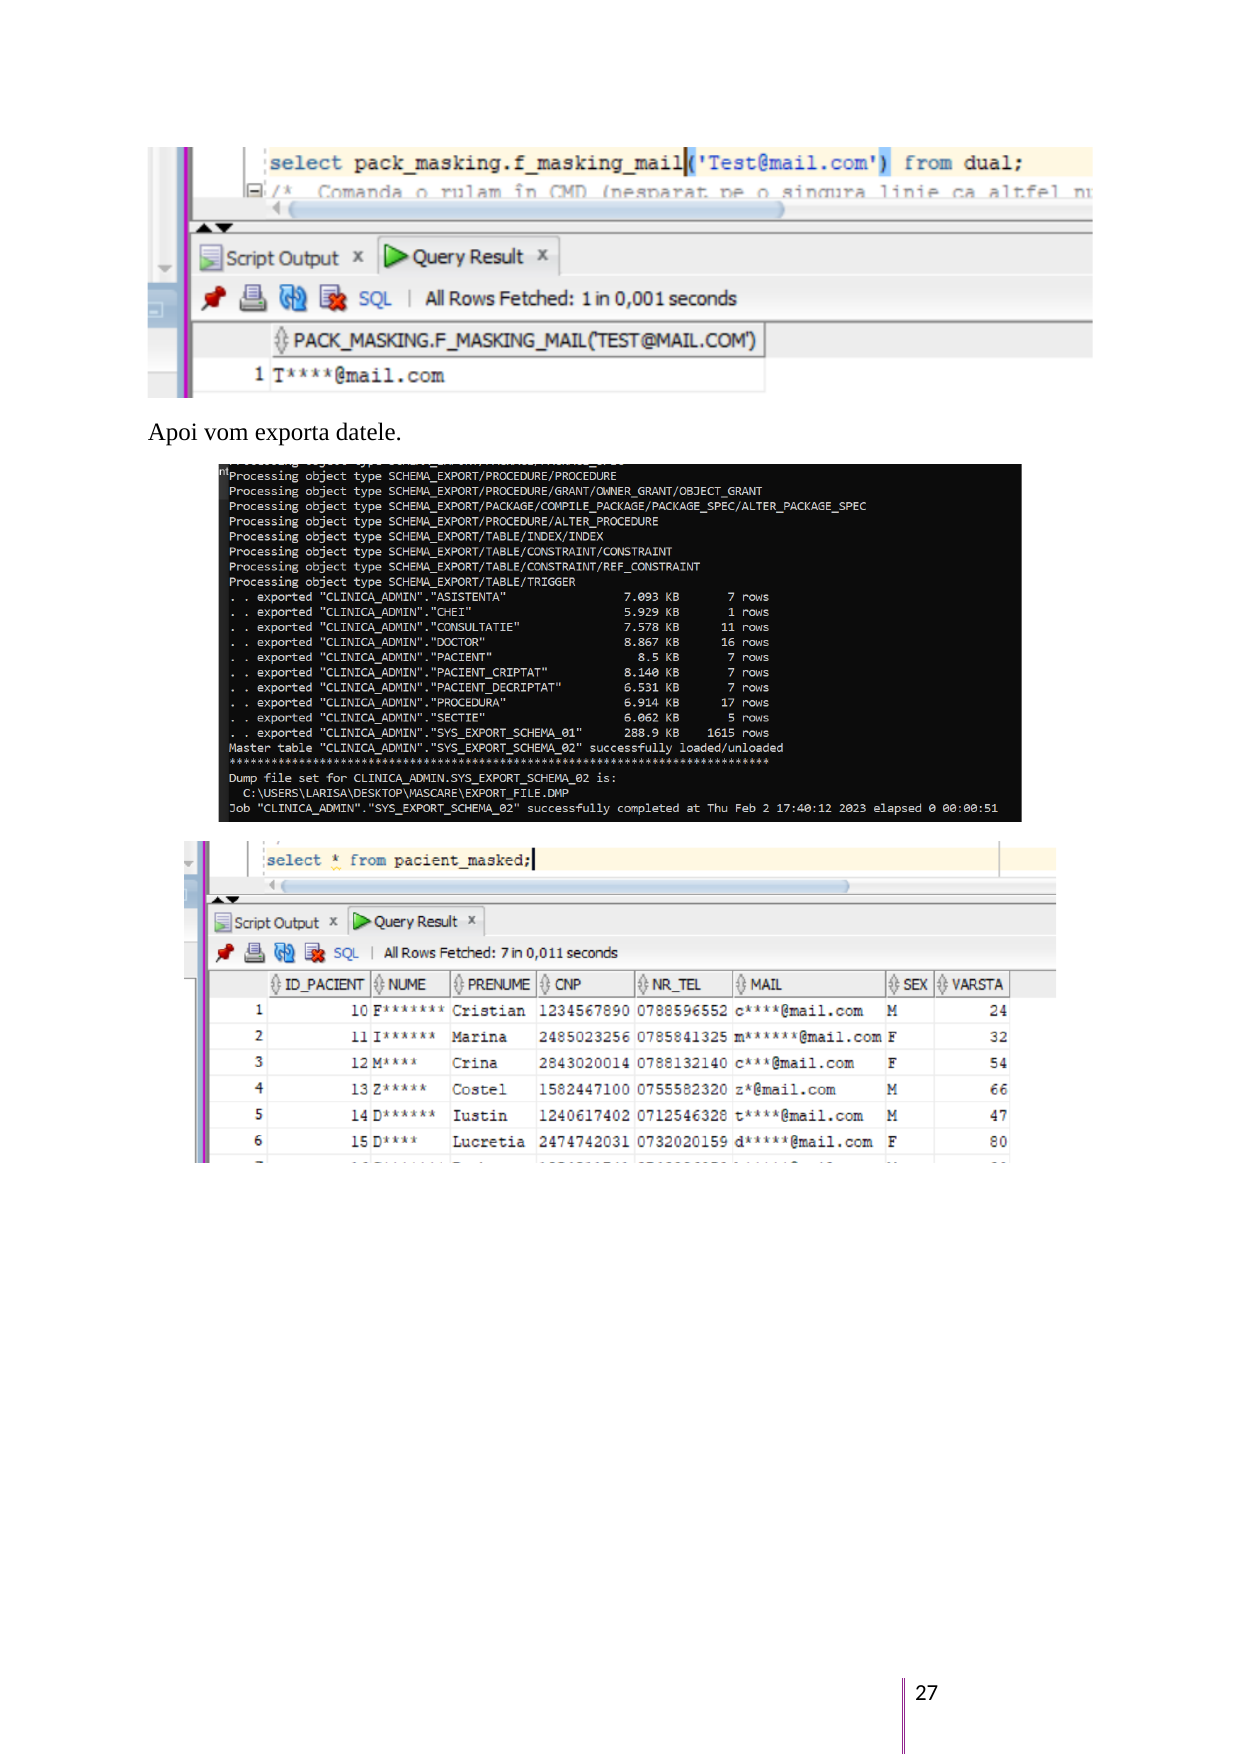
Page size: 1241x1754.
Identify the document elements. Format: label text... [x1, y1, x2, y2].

picture [184, 841, 1057, 1163]
picture [147, 147, 1093, 398]
text Apoi vom exporta datele. [148, 417, 1093, 445]
picture [218, 464, 1022, 822]
